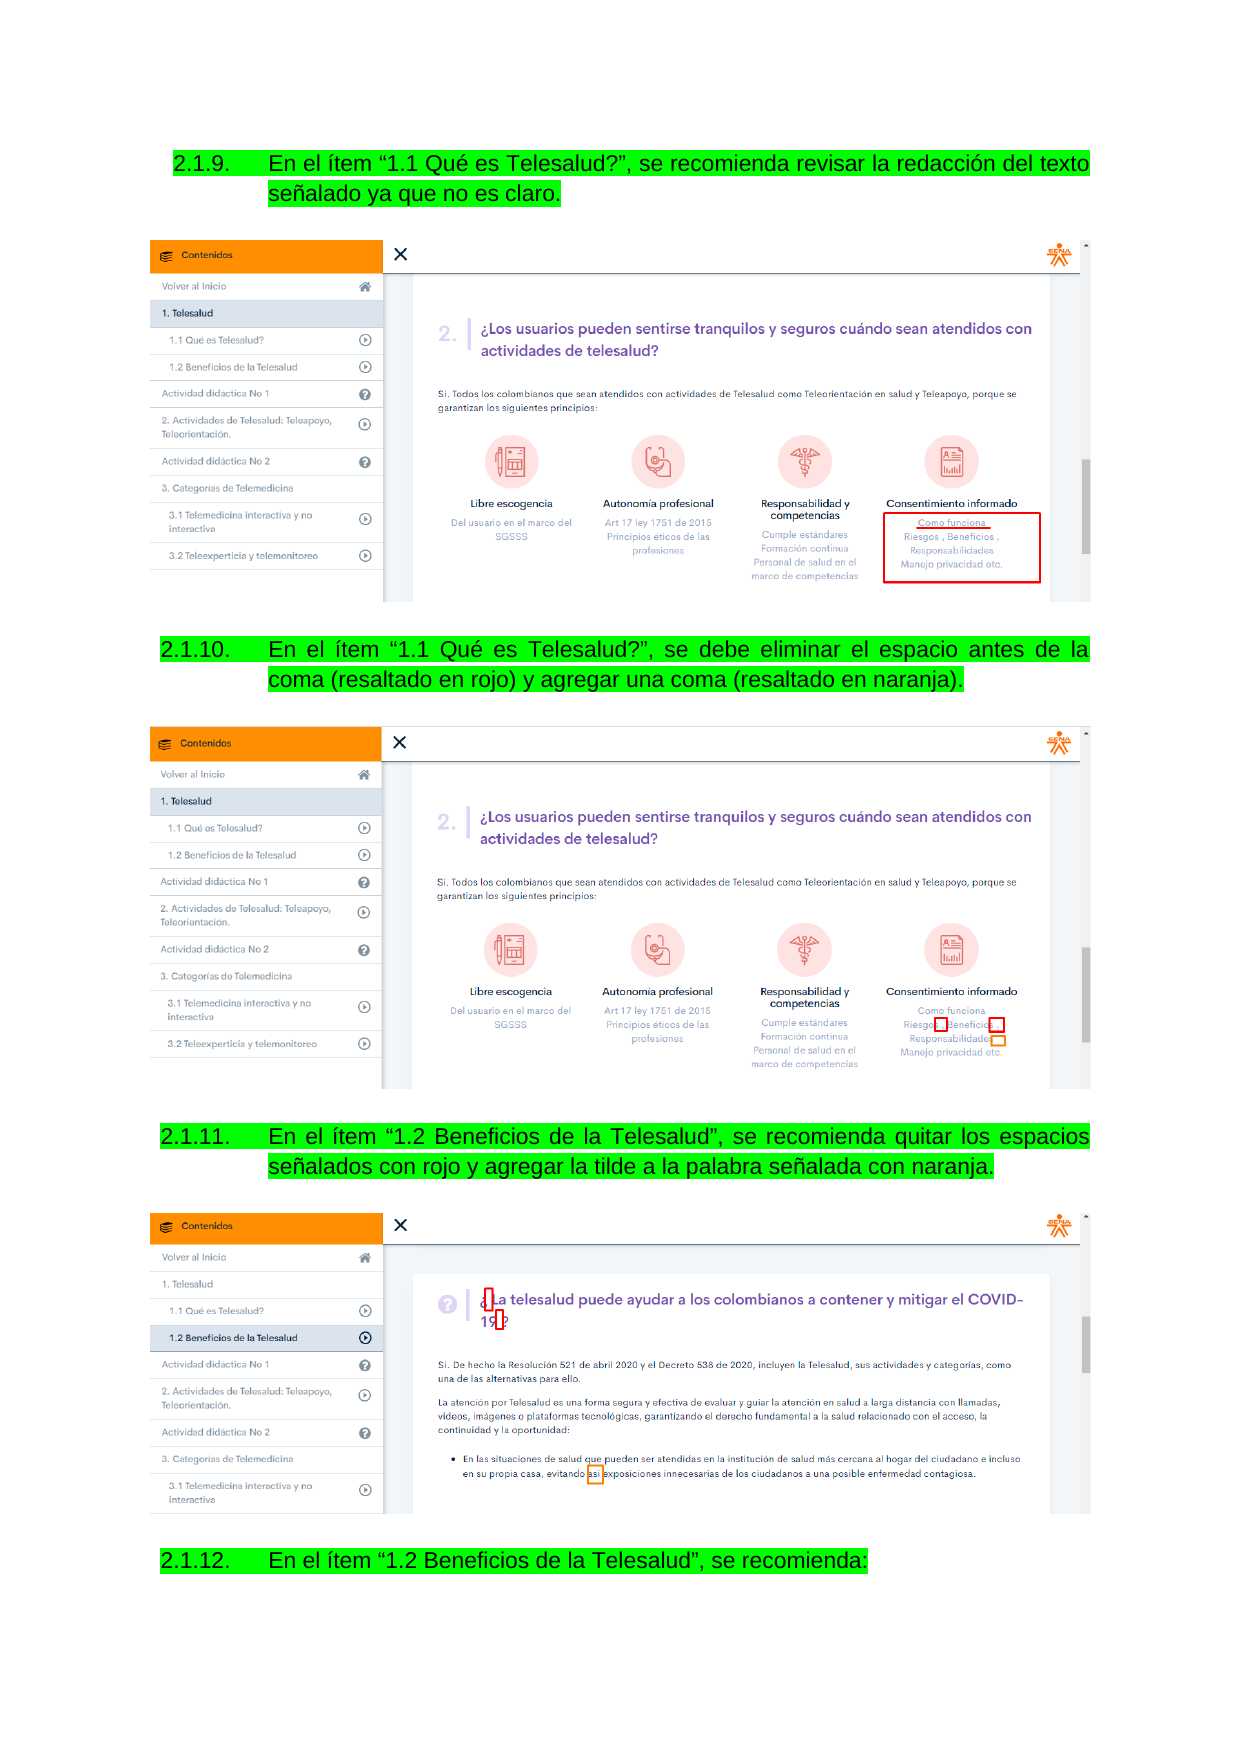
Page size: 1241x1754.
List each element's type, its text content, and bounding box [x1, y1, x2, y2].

picture [150, 726, 1091, 1089]
picture [150, 1213, 1091, 1514]
list En el ítem “1.1 Qué es Telesalud?”, se debe eliminar el espacio antes de la coma (resaltado en rojo) y agregar una coma (resaltado en naranja). [231, 662, 1090, 692]
picture [150, 240, 1091, 602]
list En el ítem “1.2 Beneficios de la Telesalud”, se recomienda: [231, 1547, 1090, 1574]
list En el ítem “1.2 Beneficios de la Telesalud”, se recomienda quitar los espacios señalados con rojo y agregar la tilde a la palabra señalada con naranja. [231, 1149, 1090, 1179]
list En el ítem “1.1 Qué es Telesalud?”, se recomienda revisar la redacción del texto señalado ya que no es claro. [231, 176, 1090, 207]
